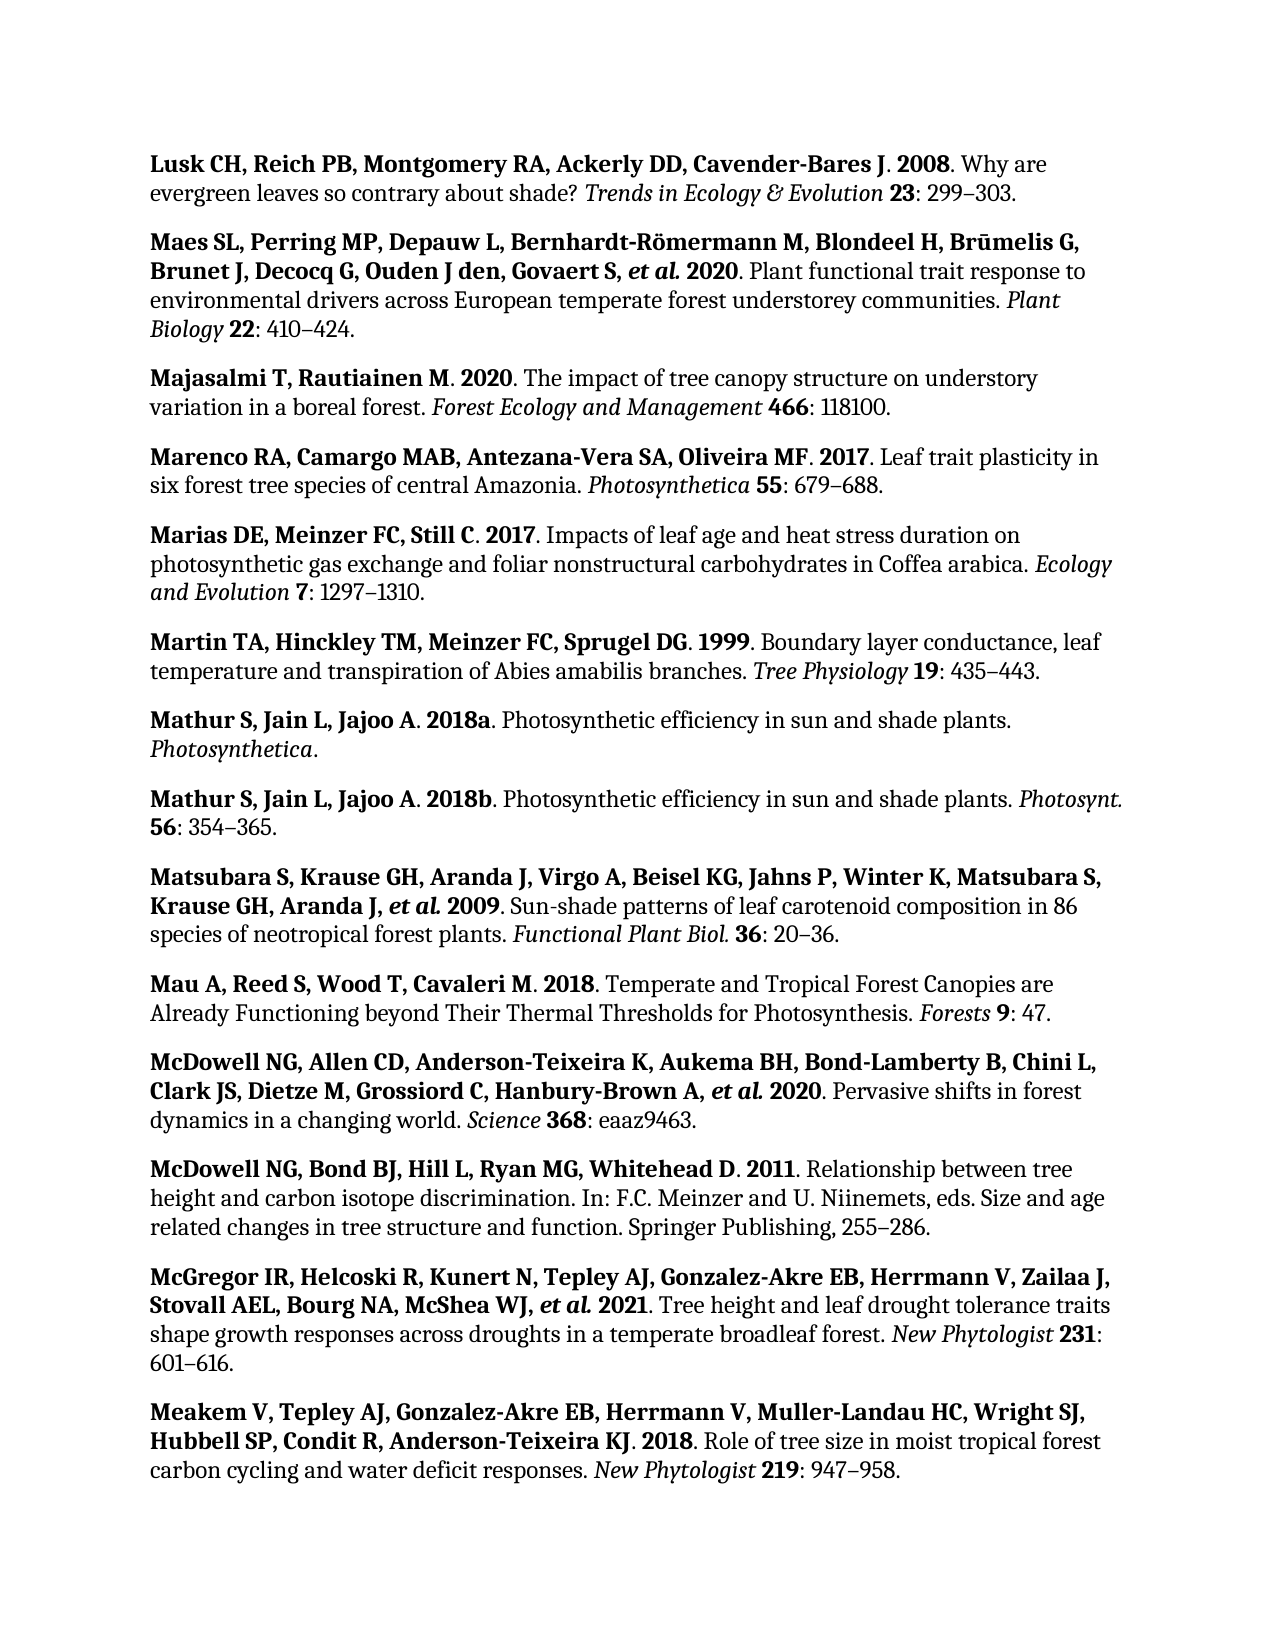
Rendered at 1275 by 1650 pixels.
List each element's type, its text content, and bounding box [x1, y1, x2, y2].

text Maes SL, Perring MP, Depauw L, Bernhardt‐Römermann M, Blondeel H, Brūmelis G, Brunet J, Decocq G, Ouden J den, Govaert S, et al. 2020. Plant functional trait response to environmental drivers across European temperate forest understorey communities. Plant Biology 22: 410–424. [150, 228, 1125, 343]
text McDowell NG, Bond BJ, Hill L, Ryan MG, Whitehead D. 2011. Relationship between tree height and carbon isotope discrimination. In: F.C. Meinzer and U. Niinemets, eds. Size and age related changes in tree structure and function. Springer Publishing, 255–286. [150, 1155, 1125, 1242]
text Matsubara S, Krause GH, Aranda J, Virgo A, Beisel KG, Jahns P, Winter K, Matsubara S, Krause GH, Aranda J, et al. 2009. Sun-shade patterns of leaf carotenoid composition in 86 species of neotropical forest plants. Functional Plant Biol. 36: 20–36. [150, 863, 1125, 949]
text Marenco RA, Camargo MAB, Antezana-Vera SA, Oliveira MF. 2017. Leaf trait plasticity in six forest tree species of central Amazonia. Photosynthetica 55: 679–688. [150, 442, 1125, 500]
text Mathur S, Jain L, Jajoo A. 2018b. Photosynthetic efficiency in sun and shade plants. Photosynt. 56: 354–365. [150, 784, 1125, 842]
text Marias DE, Meinzer FC, Still C. 2017. Impacts of leaf age and heat stress duration on photosynthetic gas exchange and foliar nonstructural carbohydrates in Coffea arabica. Ecology and Evolution 7: 1297–1310. [150, 521, 1125, 607]
text Mau A, Reed S, Wood T, Cavaleri M. 2018. Temperate and Tropical Forest Canopies are Already Functioning beyond Their Thermal Thresholds for Photosynthesis. Forests 9: 47. [150, 970, 1125, 1027]
text McDowell NG, Allen CD, Anderson-Teixeira K, Aukema BH, Bond-Lamberty B, Chini L, Clark JS, Dietze M, Grossiord C, Hanbury-Brown A, et al. 2020. Pervasive shifts in forest dynamics in a changing world. Science 368: eaaz9463. [150, 1048, 1125, 1134]
text Mathur S, Jain L, Jajoo A. 2018a. Photosynthetic efficiency in sun and shade plants. Photosynthetica. [150, 706, 1125, 764]
text Martin TA, Hinckley TM, Meinzer FC, Sprugel DG. 1999. Boundary layer conductance, leaf temperature and transpiration of Abies amabilis branches. Tree Physiology 19: 435–443. [150, 628, 1125, 685]
text Meakem V, Tepley AJ, Gonzalez-Akre EB, Herrmann V, Muller-Landau HC, Wright SJ, Hubbell SP, Condit R, Anderson-Teixeira KJ. 2018. Role of tree size in moist tropical forest carbon cycling and water deficit responses. New Phytologist 219: 947–958. [150, 1398, 1125, 1484]
text Majasalmi T, Rautiainen M. 2020. The impact of tree canopy structure on understory variation in a boreal forest. Forest Ecology and Management 466: 118100. [150, 364, 1125, 422]
text Lusk CH, Reich PB, Montgomery RA, Ackerly DD, Cavender-Bares J. 2008. Why are evergreen leaves so contrary about shade? Trends in Ecology & Evolution 23: 299–303. [150, 150, 1125, 207]
text McGregor IR, Helcoski R, Kunert N, Tepley AJ, Gonzalez-Akre EB, Herrmann V, Zailaa J, Stovall AEL, Bourg NA, McShea WJ, et al. 2021. Tree height and leaf drought tolerance traits shape growth responses across droughts in a temperate broadleaf forest. New Phytologist 231: 601–616. [150, 1262, 1125, 1377]
